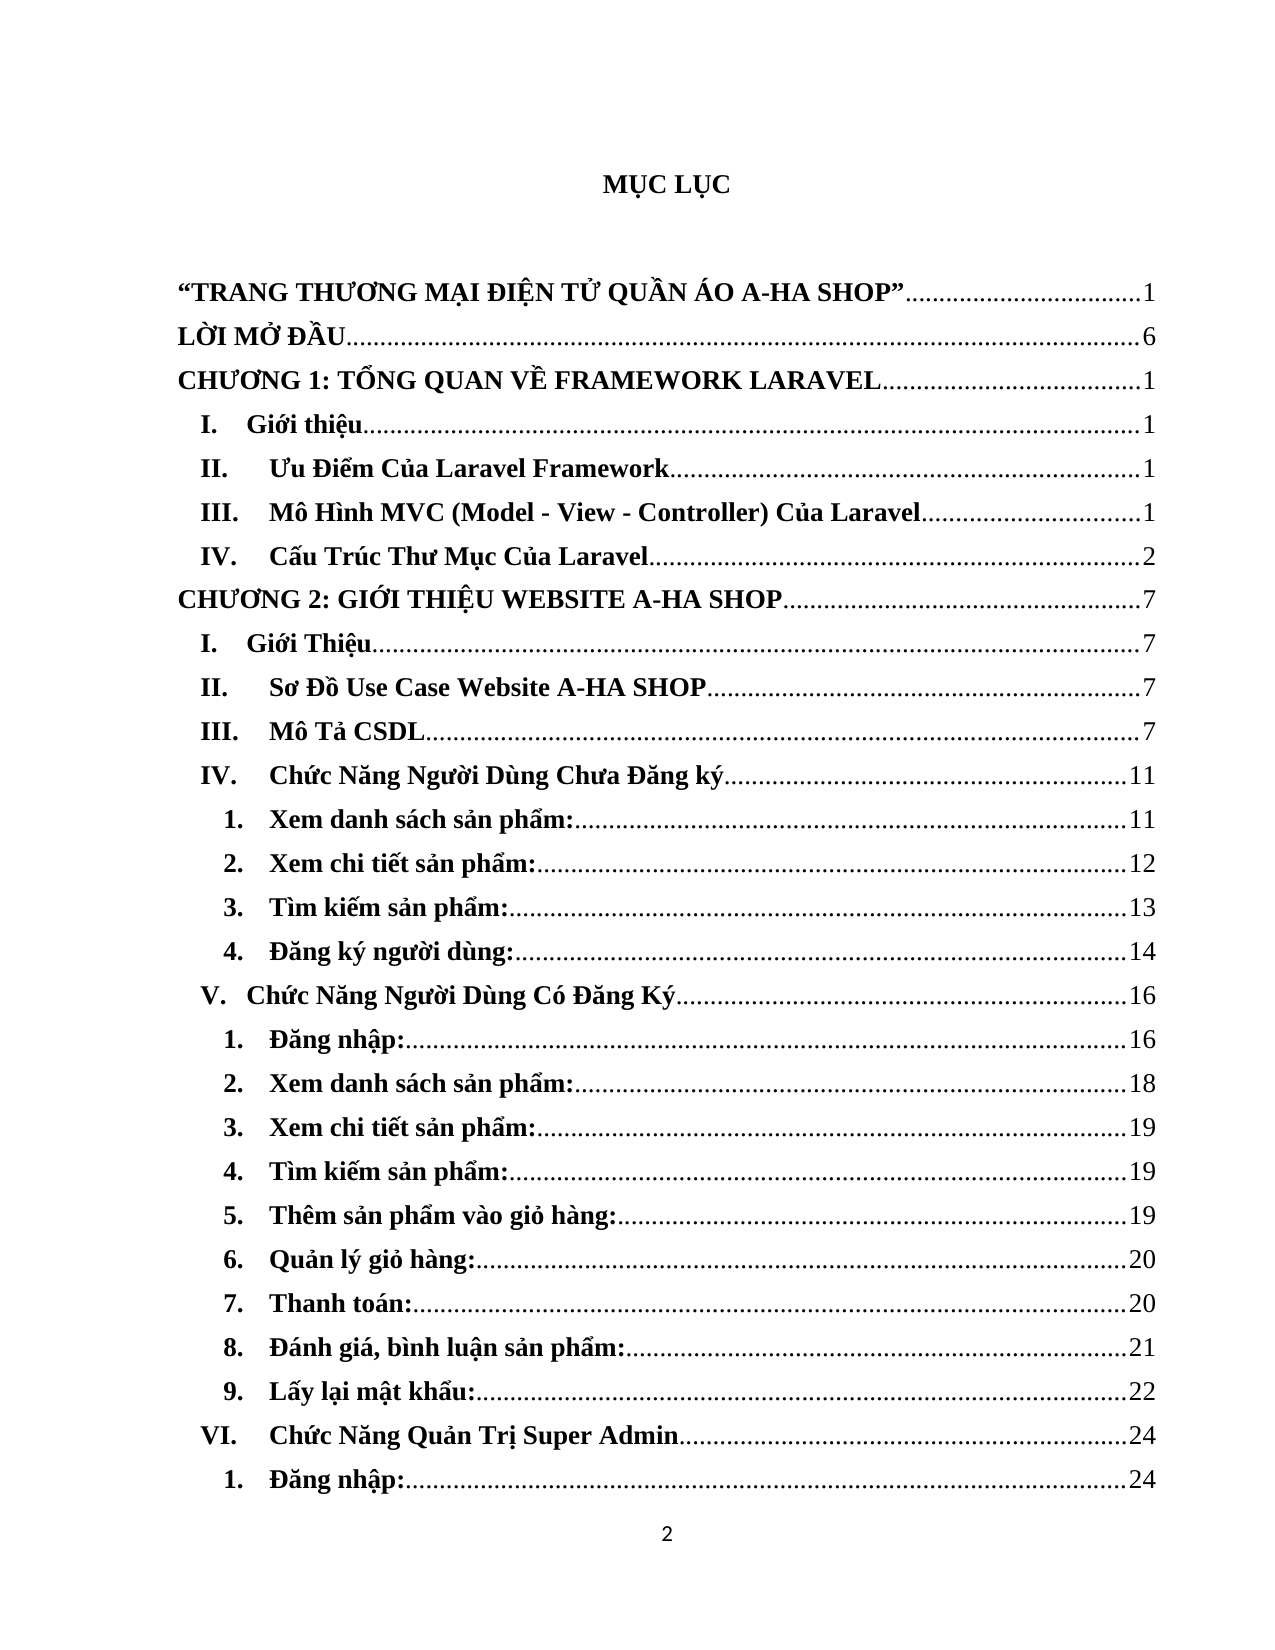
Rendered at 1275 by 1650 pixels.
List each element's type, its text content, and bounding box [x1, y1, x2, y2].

text MỤC LỤC [177, 168, 1157, 199]
